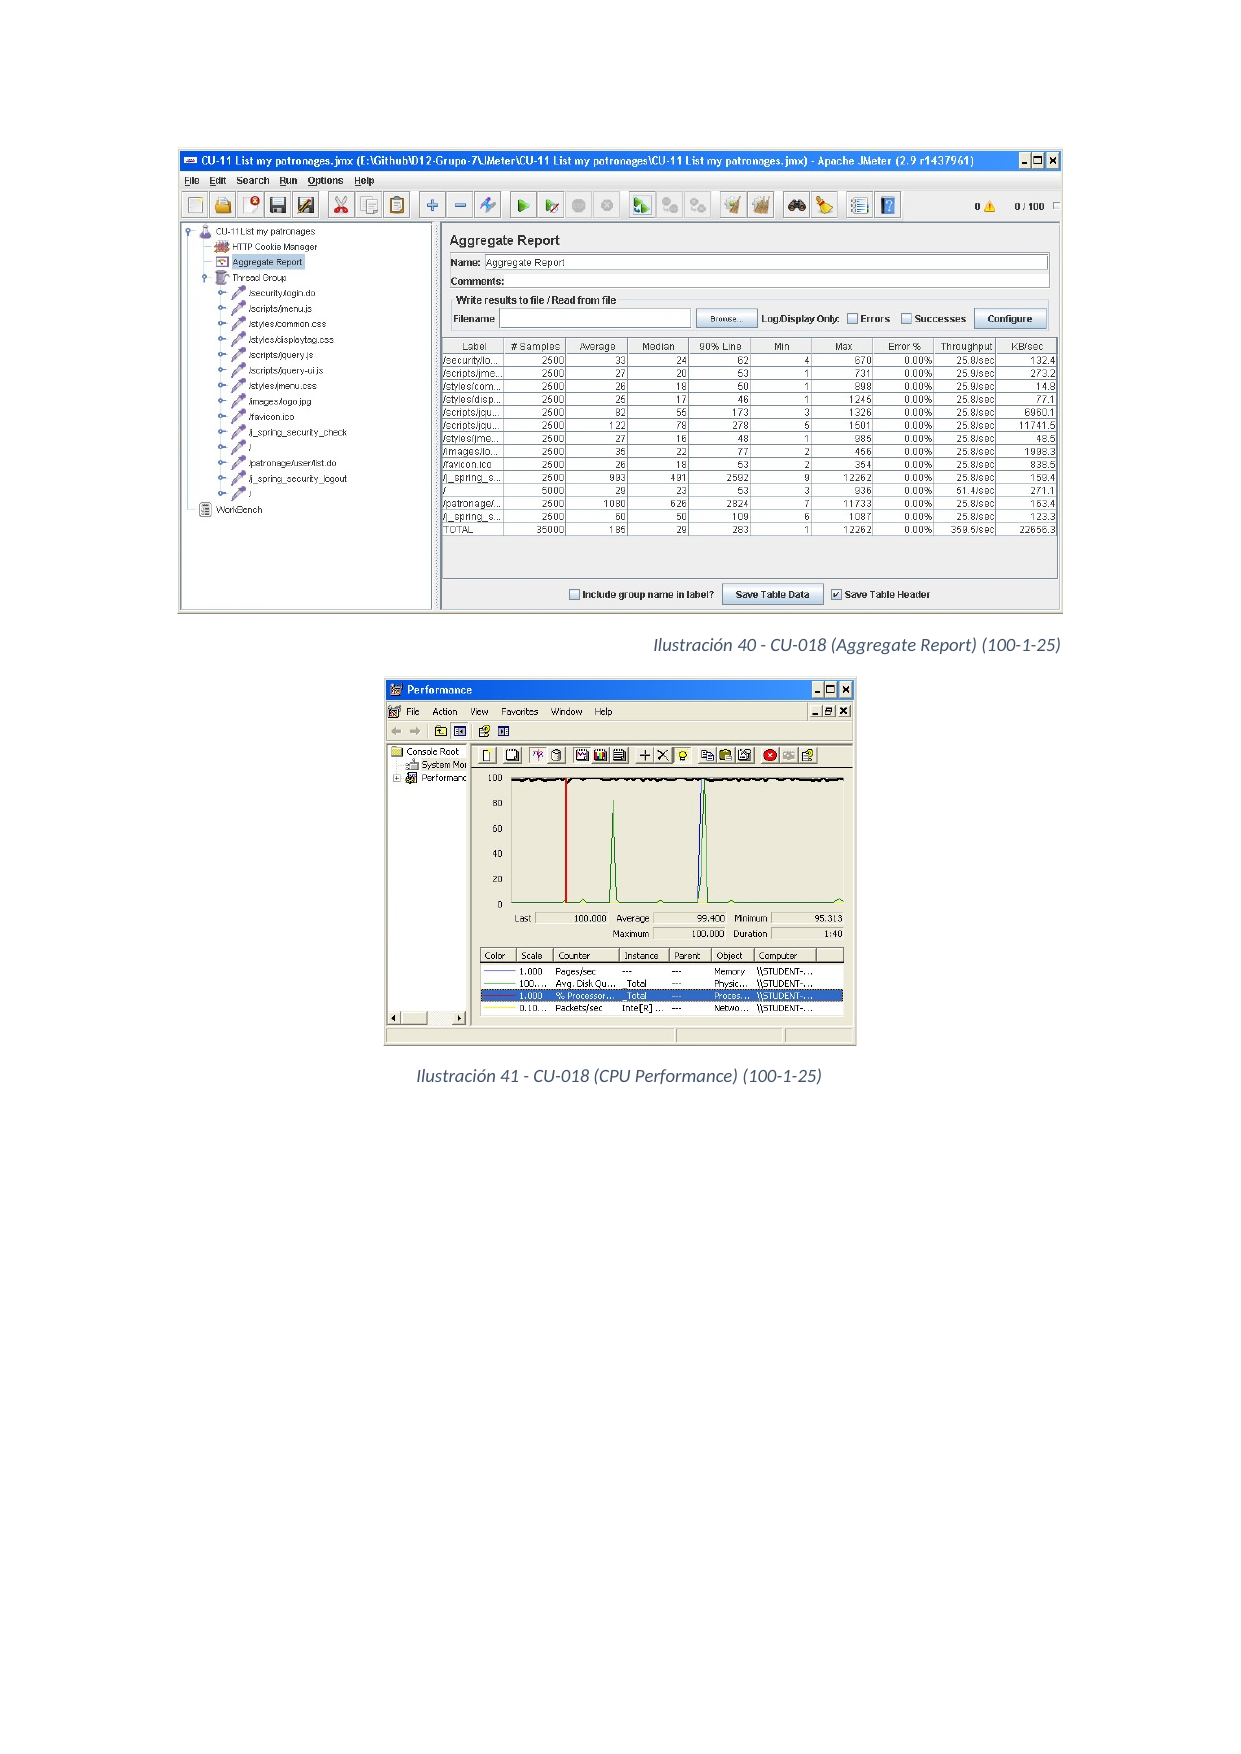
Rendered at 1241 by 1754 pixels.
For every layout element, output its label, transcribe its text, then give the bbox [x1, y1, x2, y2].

text Ilustración 40 - CU-018 (Aggregate Report) (100-1-25) [177, 633, 1063, 656]
text Ilustración 41 - CU-018 (CPU Performance) (100-1-25) [177, 1064, 1063, 1087]
picture [177, 147, 1063, 614]
picture [383, 676, 857, 1046]
